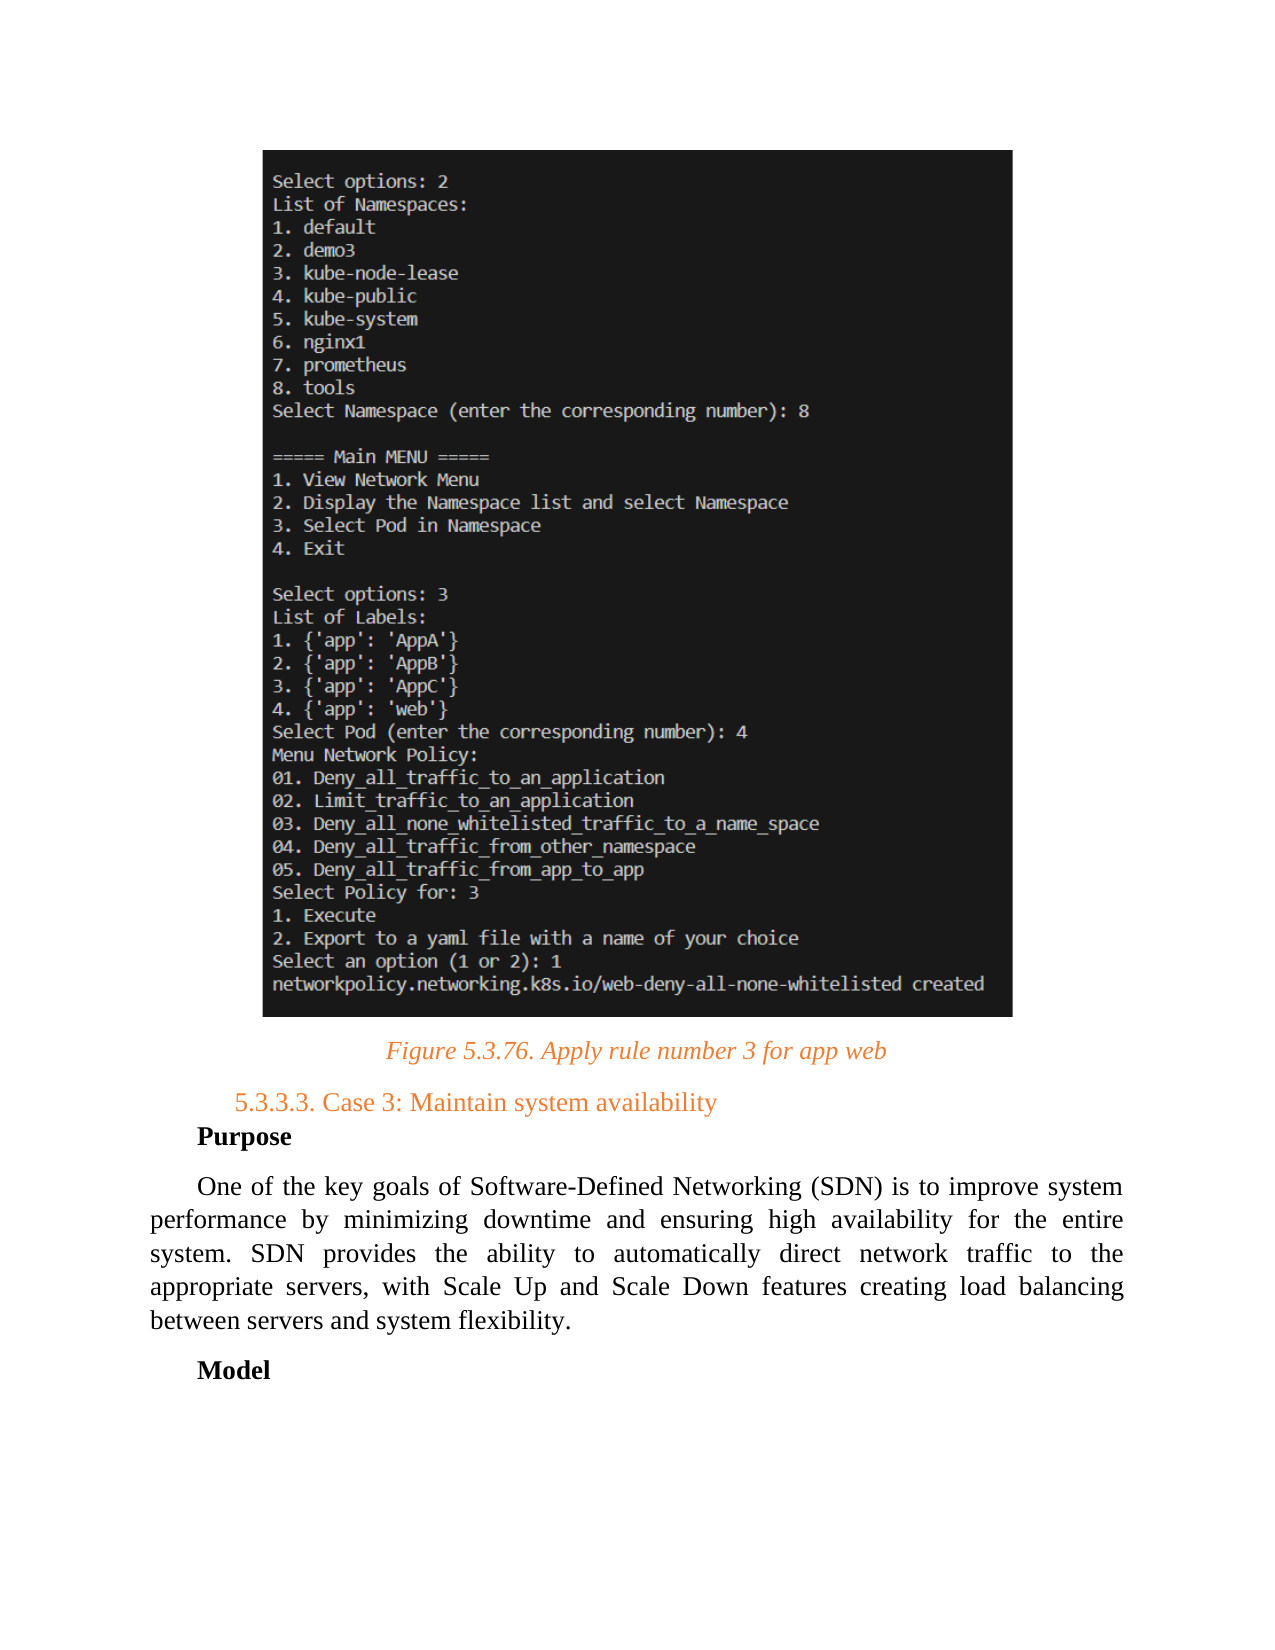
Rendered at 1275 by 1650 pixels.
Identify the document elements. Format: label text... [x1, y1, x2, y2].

text One of the key goals of Software-Defined Networking (SDN) is to improve system performance by minimizing downtime and ensuring high availability for the entire system. SDN provides the ability to automatically direct network traffic to the appropriate servers, with Scale Up and Scale Down features creating load balancing between servers and system flexibility. [150, 1170, 1125, 1335]
subtitle 5.3.3.3. Case 3: Maintain system availability [150, 1086, 1125, 1117]
text Model [150, 1354, 1125, 1385]
picture [262, 150, 1013, 1017]
text Purpose [150, 1119, 1125, 1151]
